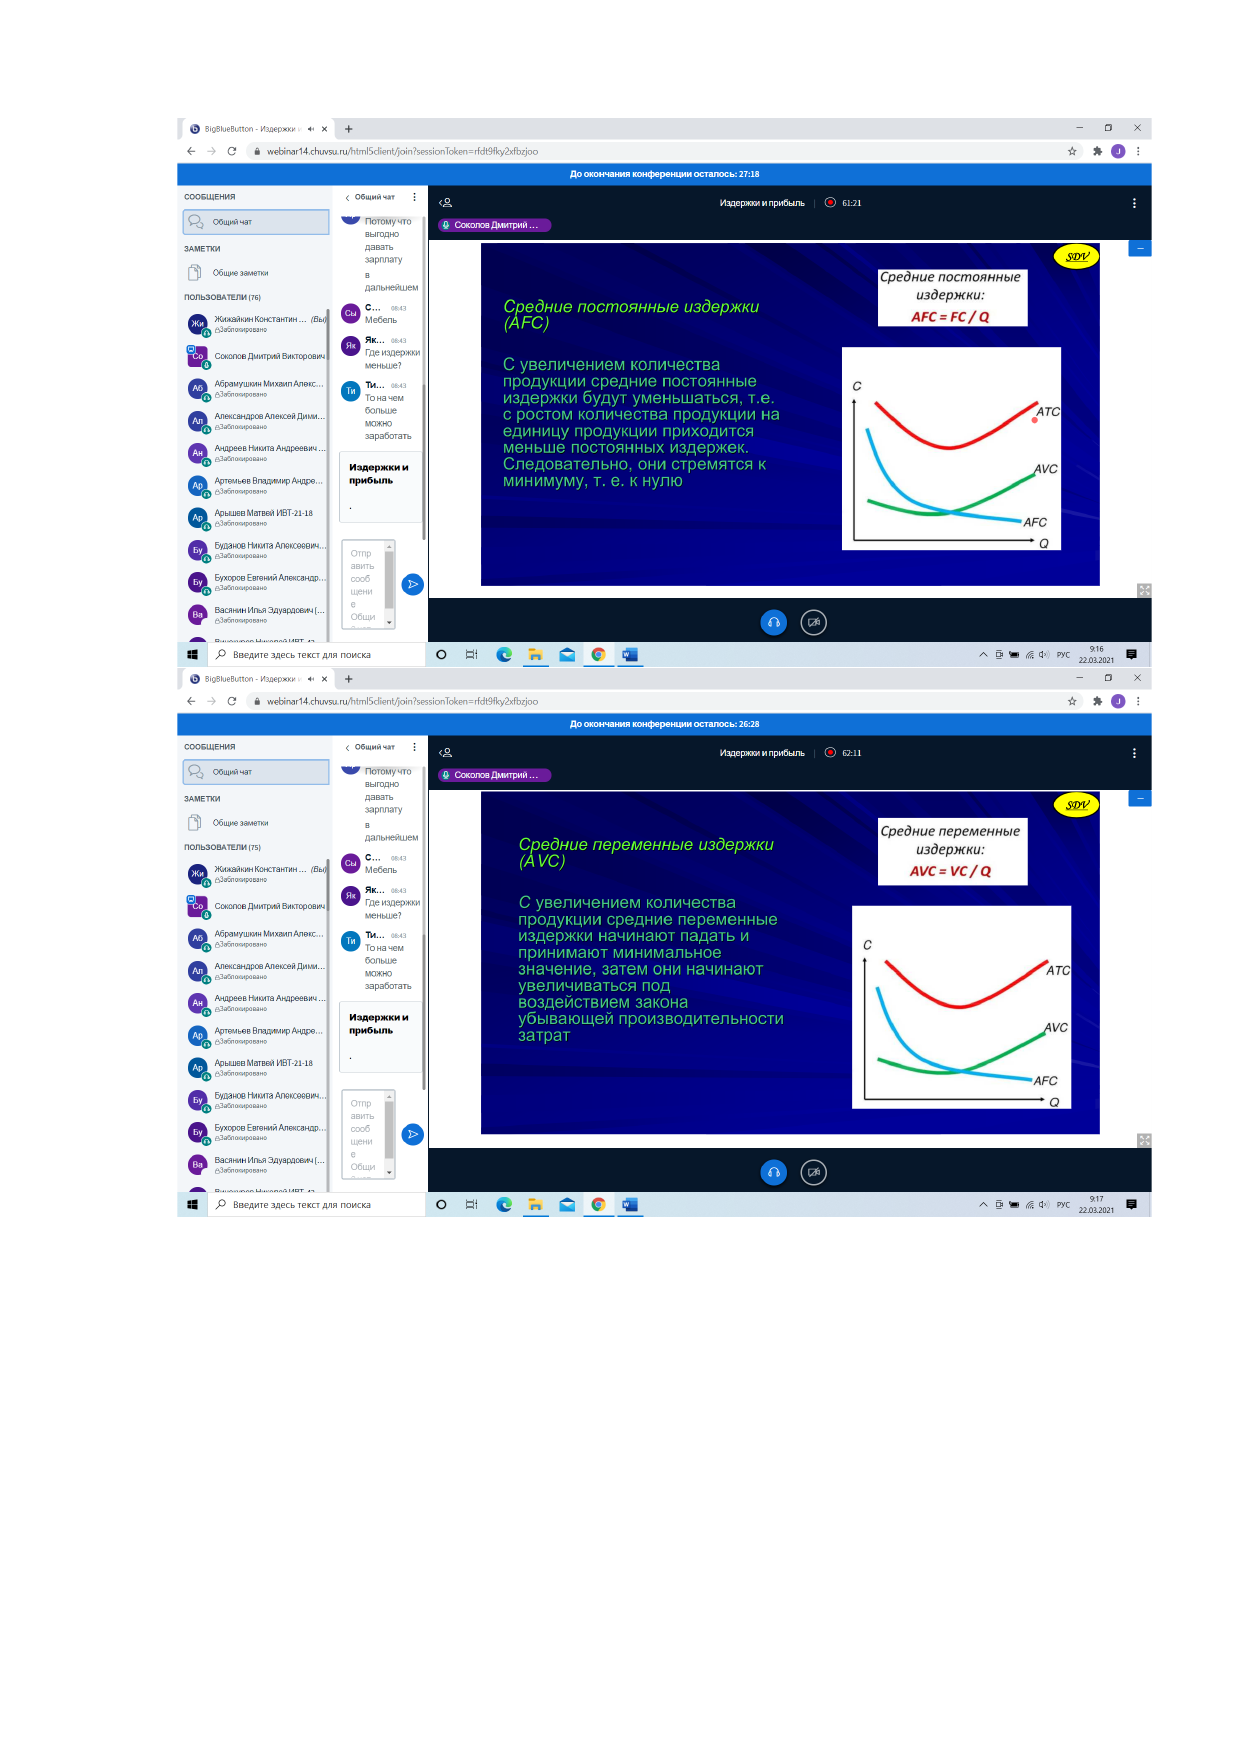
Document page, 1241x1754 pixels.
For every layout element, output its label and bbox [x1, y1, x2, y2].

picture [177, 118, 1152, 667]
picture [177, 668, 1152, 1217]
